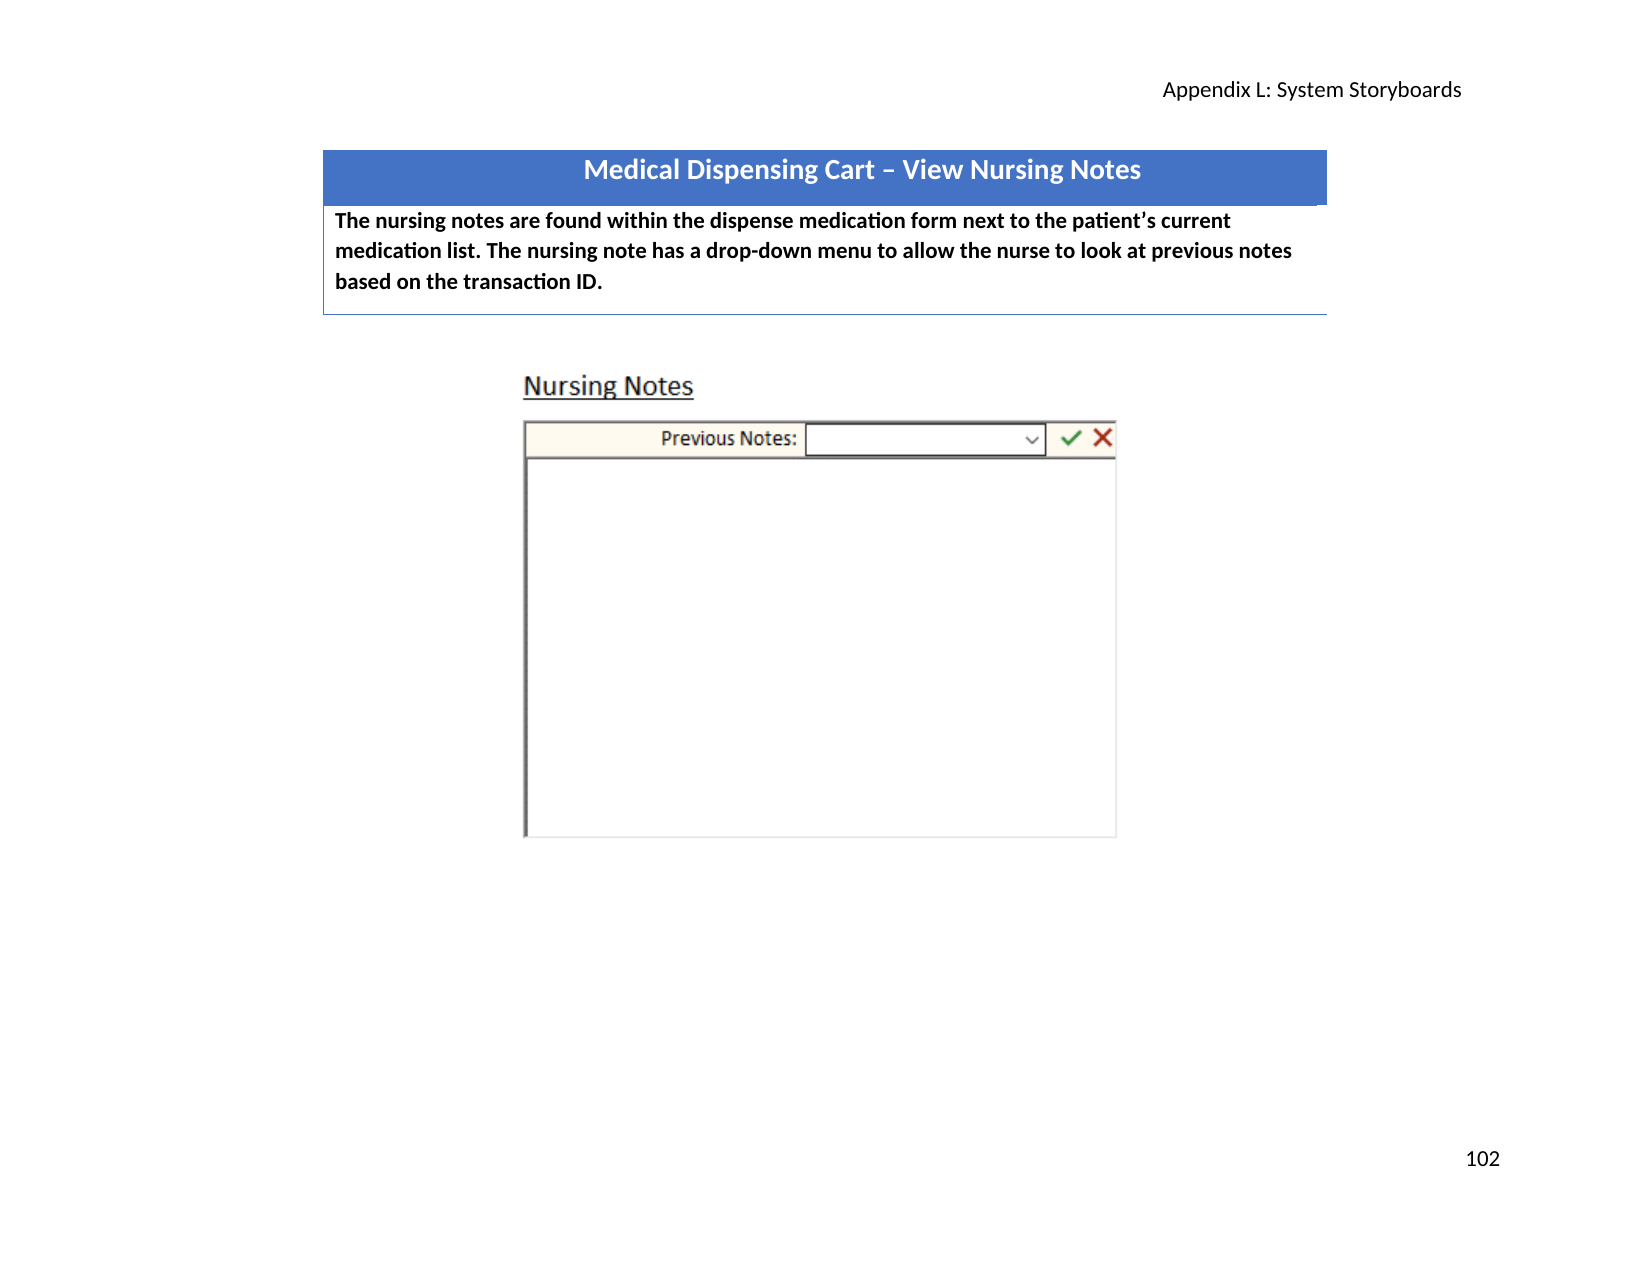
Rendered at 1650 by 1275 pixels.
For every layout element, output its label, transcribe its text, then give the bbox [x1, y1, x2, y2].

table_cell The nursing notes are found within the dispense medication form next to the patient’s current medication list. The nursing note has a drop-down menu to allow the nurse to look at previous notes based on the transaction ID. [324, 206, 1317, 314]
table_header Medical Dispensing Cart – View Nursing Notes [324, 151, 1327, 205]
picture [514, 361, 1135, 868]
